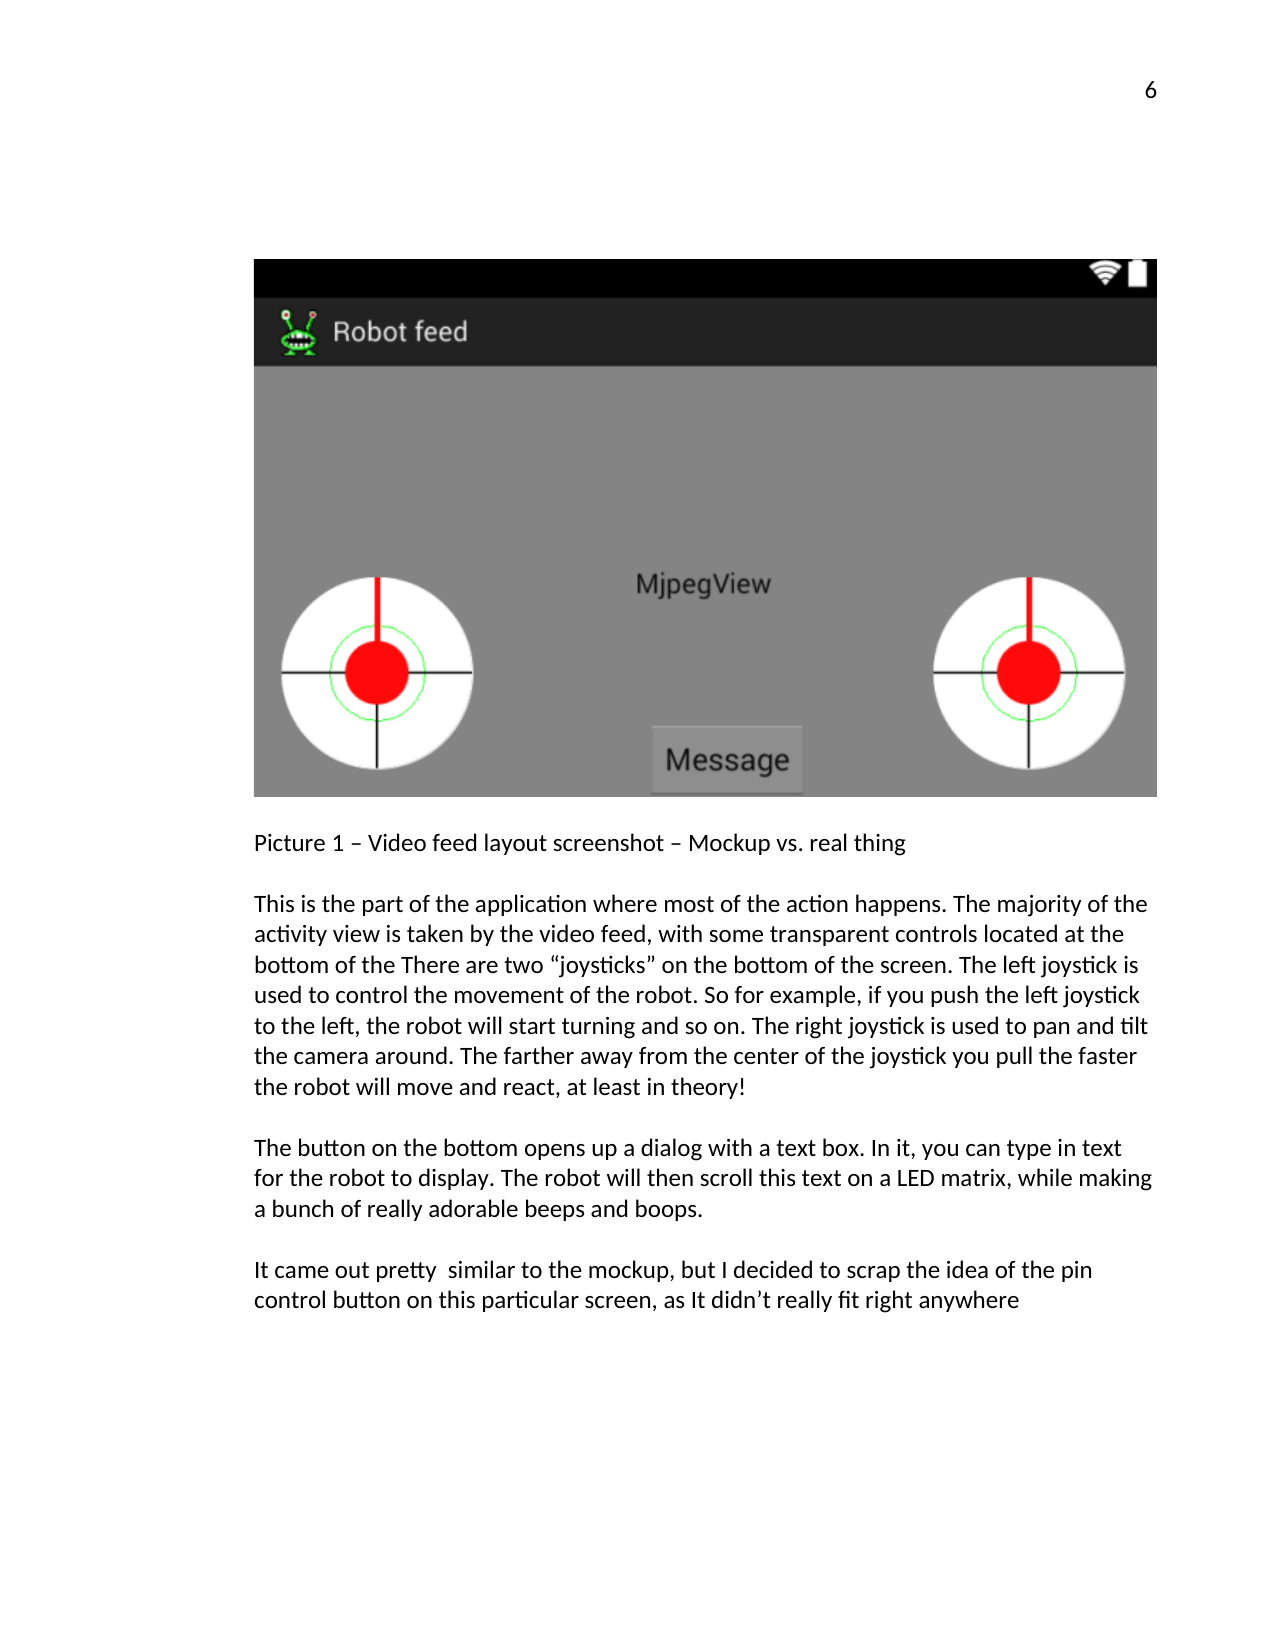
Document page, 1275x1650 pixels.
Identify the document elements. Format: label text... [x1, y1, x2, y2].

text The button on the bottom opens up a dialog with a text box. In it, you can type in text for the robot to display. The robot will then scroll this text on a LED matrix, while making a bunch of really adorable beeps and boops. [254, 1132, 1157, 1223]
text Picture 1 – Video feed layout screenshot – Mockup vs. real thing [254, 827, 1157, 857]
text It came out pretty similar to the mockup, but I decided to scrap the idea of the pin control button on this particular screen, as It didn’t really fit right anywhere [254, 1254, 1157, 1315]
picture [253, 259, 1157, 797]
text This is the part of the application where most of the action happens. The majority of the activity view is taken by the video feed, with some transparent controls located at the bottom of the There are two “joysticks” on the bottom of the screen. The left joystick is used to control the movement of the robot. So for example, if you push the left joystick to the left, the robot will start turning and so on. The right joystick is used to pan and tilt the camera around. The farther away from the center of the joystick you pull the faster the robot will move and react, at least in theory! [254, 888, 1157, 1101]
